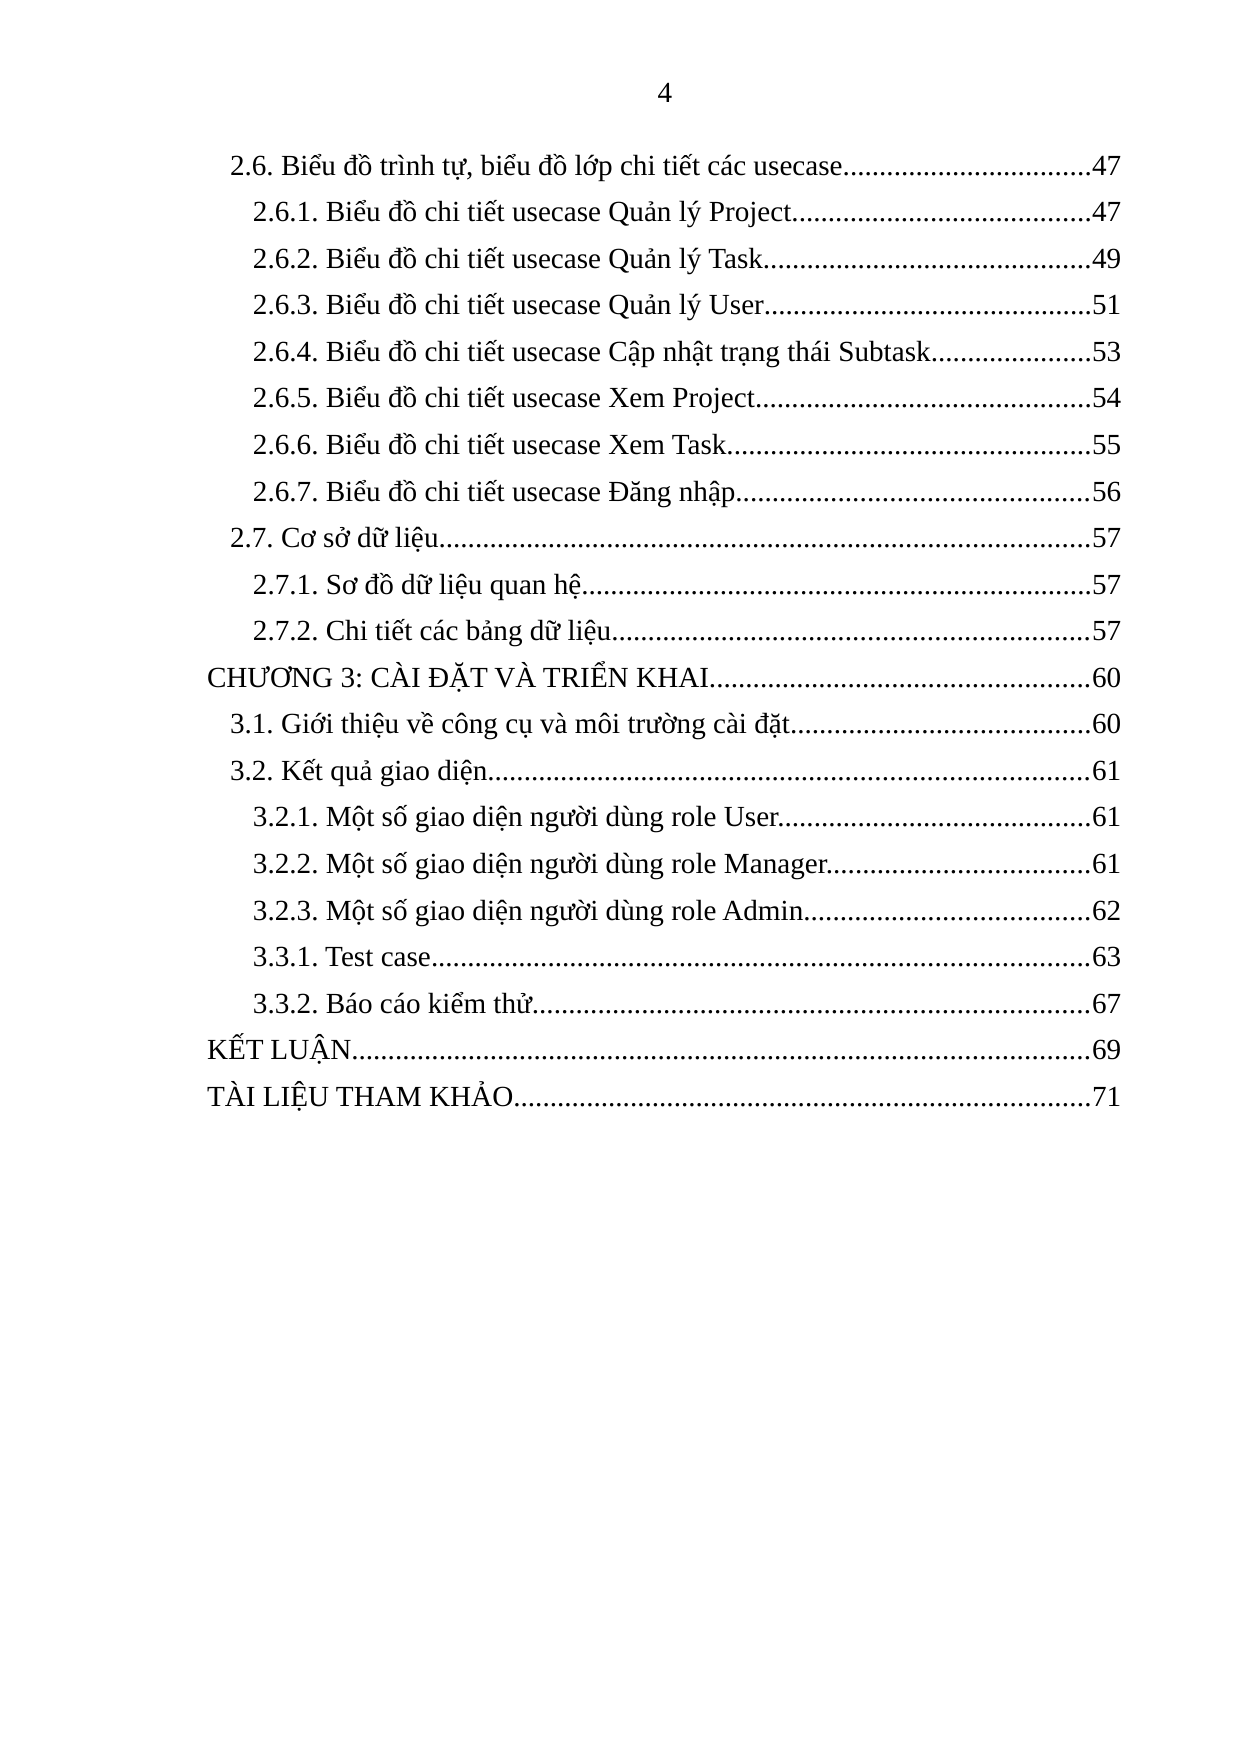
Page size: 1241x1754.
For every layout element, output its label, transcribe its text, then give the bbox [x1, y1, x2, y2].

text 2.7.2. Chi tiết các bảng dữ liệu. 57 [253, 613, 1122, 647]
text TÀI LIỆU THAM KHẢO 71 [207, 1079, 1122, 1112]
text 2.7.1. Sơ đồ dữ liệu quan hệ. 57 [253, 567, 1122, 600]
text 3.2. Kết quả giao diện. 61 [230, 753, 1122, 787]
text 2.7. Cơ sở dữ liệu. 57 [230, 520, 1122, 554]
text 2.6.1. Biểu đồ chi tiết usecase Quản lý Project 47 [253, 194, 1122, 228]
text CHƯƠNG 3: CÀI ĐẶT VÀ TRIỂN KHAI 60 [207, 660, 1122, 693]
text 2.6.7. Biểu đồ chi tiết usecase Đăng nhập 56 [253, 474, 1122, 507]
text 3.2.2. Một số giao diện người dùng role Manager. 61 [253, 846, 1122, 880]
text 3.2.1. Một số giao diện người dùng role User. 61 [253, 799, 1122, 833]
text 2.6.6. Biểu đồ chi tiết usecase Xem Task 55 [253, 427, 1122, 461]
text 3.2.3. Một số giao diện người dùng role Admin. 62 [253, 893, 1122, 926]
text 3.3.1. Test case. 63 [253, 939, 1122, 973]
text 2.6. Biểu đồ trình tự, biểu đồ lớp chi tiết các usecase. 47 [230, 148, 1122, 181]
text 2.6.3. Biểu đồ chi tiết usecase Quản lý User 51 [253, 287, 1122, 321]
text 2.6.4. Biểu đồ chi tiết usecase Cập nhật trạng thái Subtask 53 [253, 334, 1122, 367]
text 3.3.2. Báo cáo kiểm thử. 67 [253, 986, 1122, 1019]
text KẾT LUẬN 69 [207, 1032, 1122, 1066]
text 3.1. Giới thiệu về công cụ và môi trường cài đặt. 60 [230, 706, 1122, 740]
text 2.6.5. Biểu đồ chi tiết usecase Xem Project 54 [253, 381, 1122, 414]
text 2.6.2. Biểu đồ chi tiết usecase Quản lý Task 49 [253, 241, 1122, 274]
